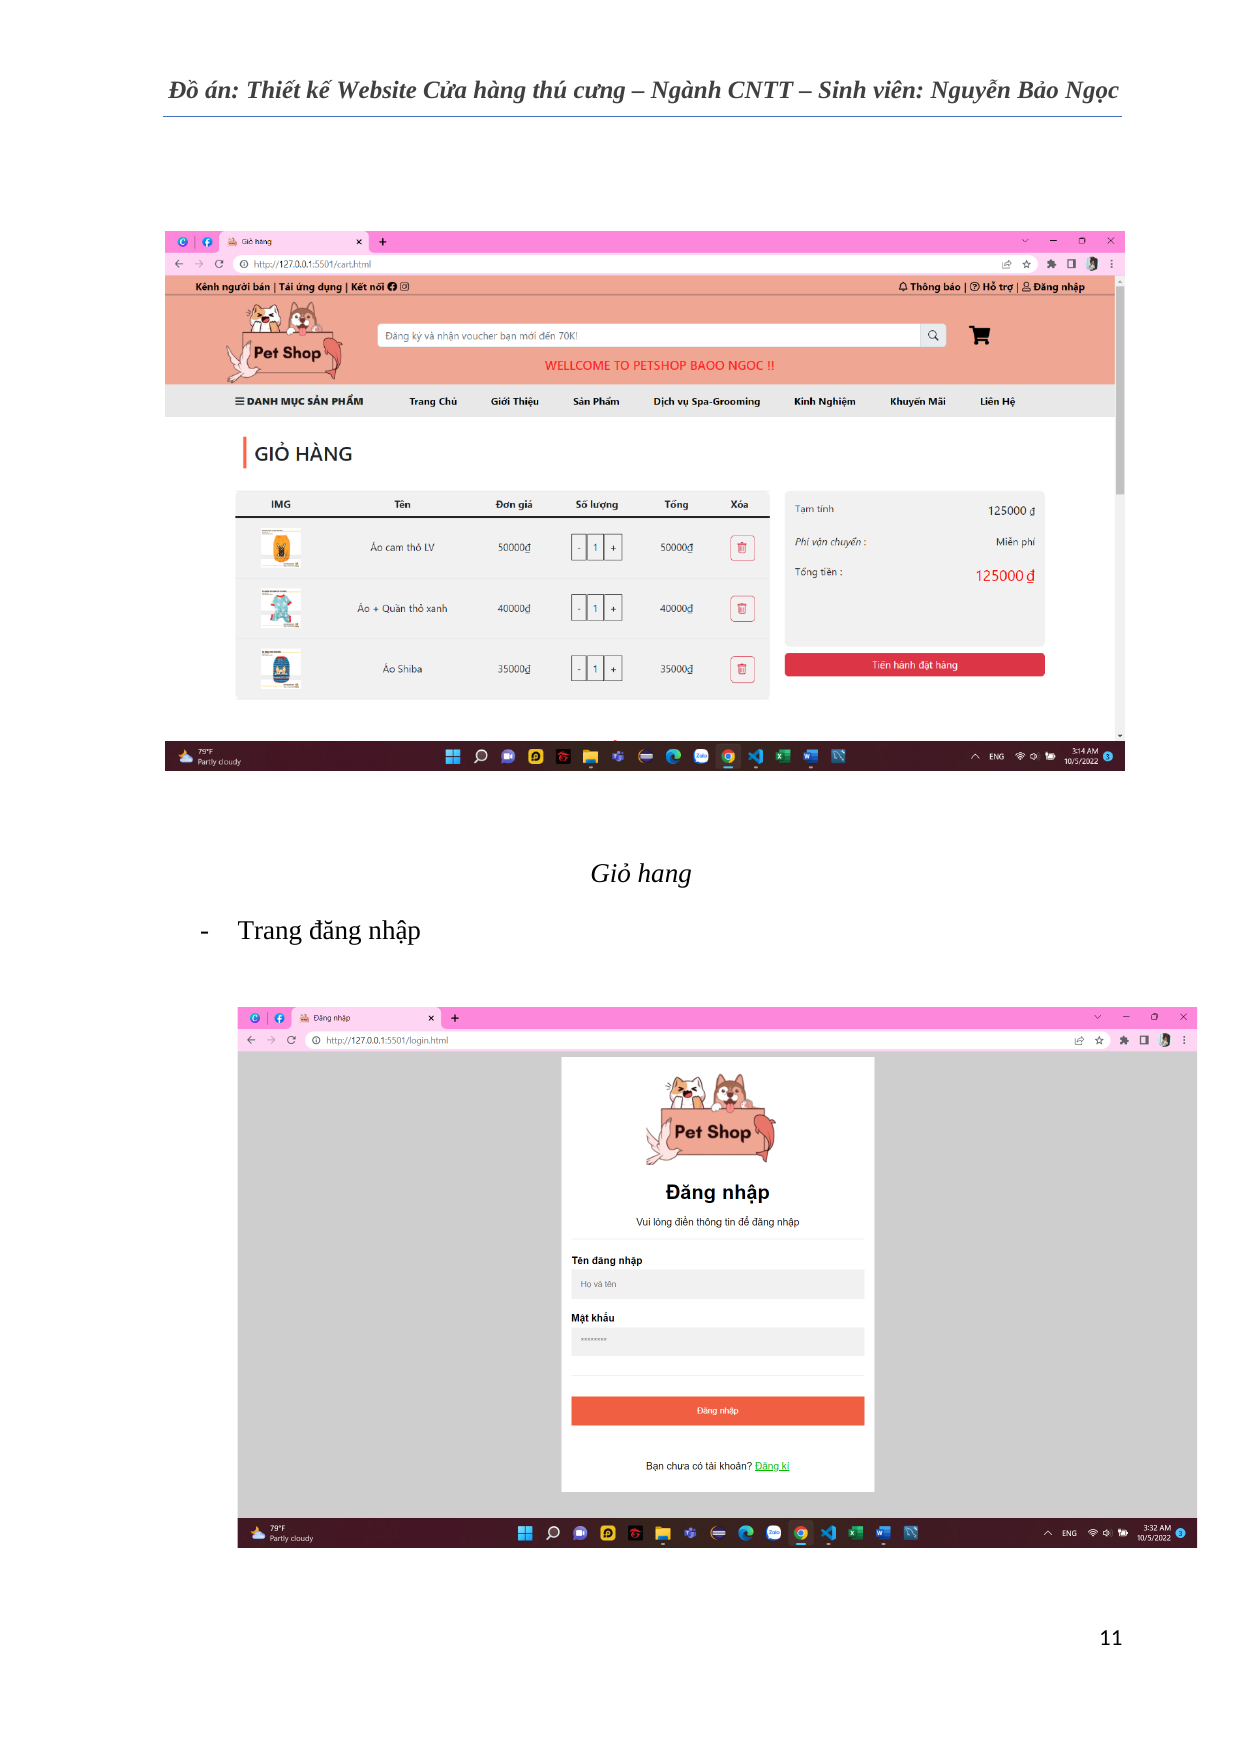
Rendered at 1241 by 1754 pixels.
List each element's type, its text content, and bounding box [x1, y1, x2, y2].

picture [165, 231, 1125, 771]
list Trang đăng nhập [200, 914, 1122, 945]
text Giỏ hang [162, 858, 1122, 889]
picture [237, 1007, 1198, 1548]
